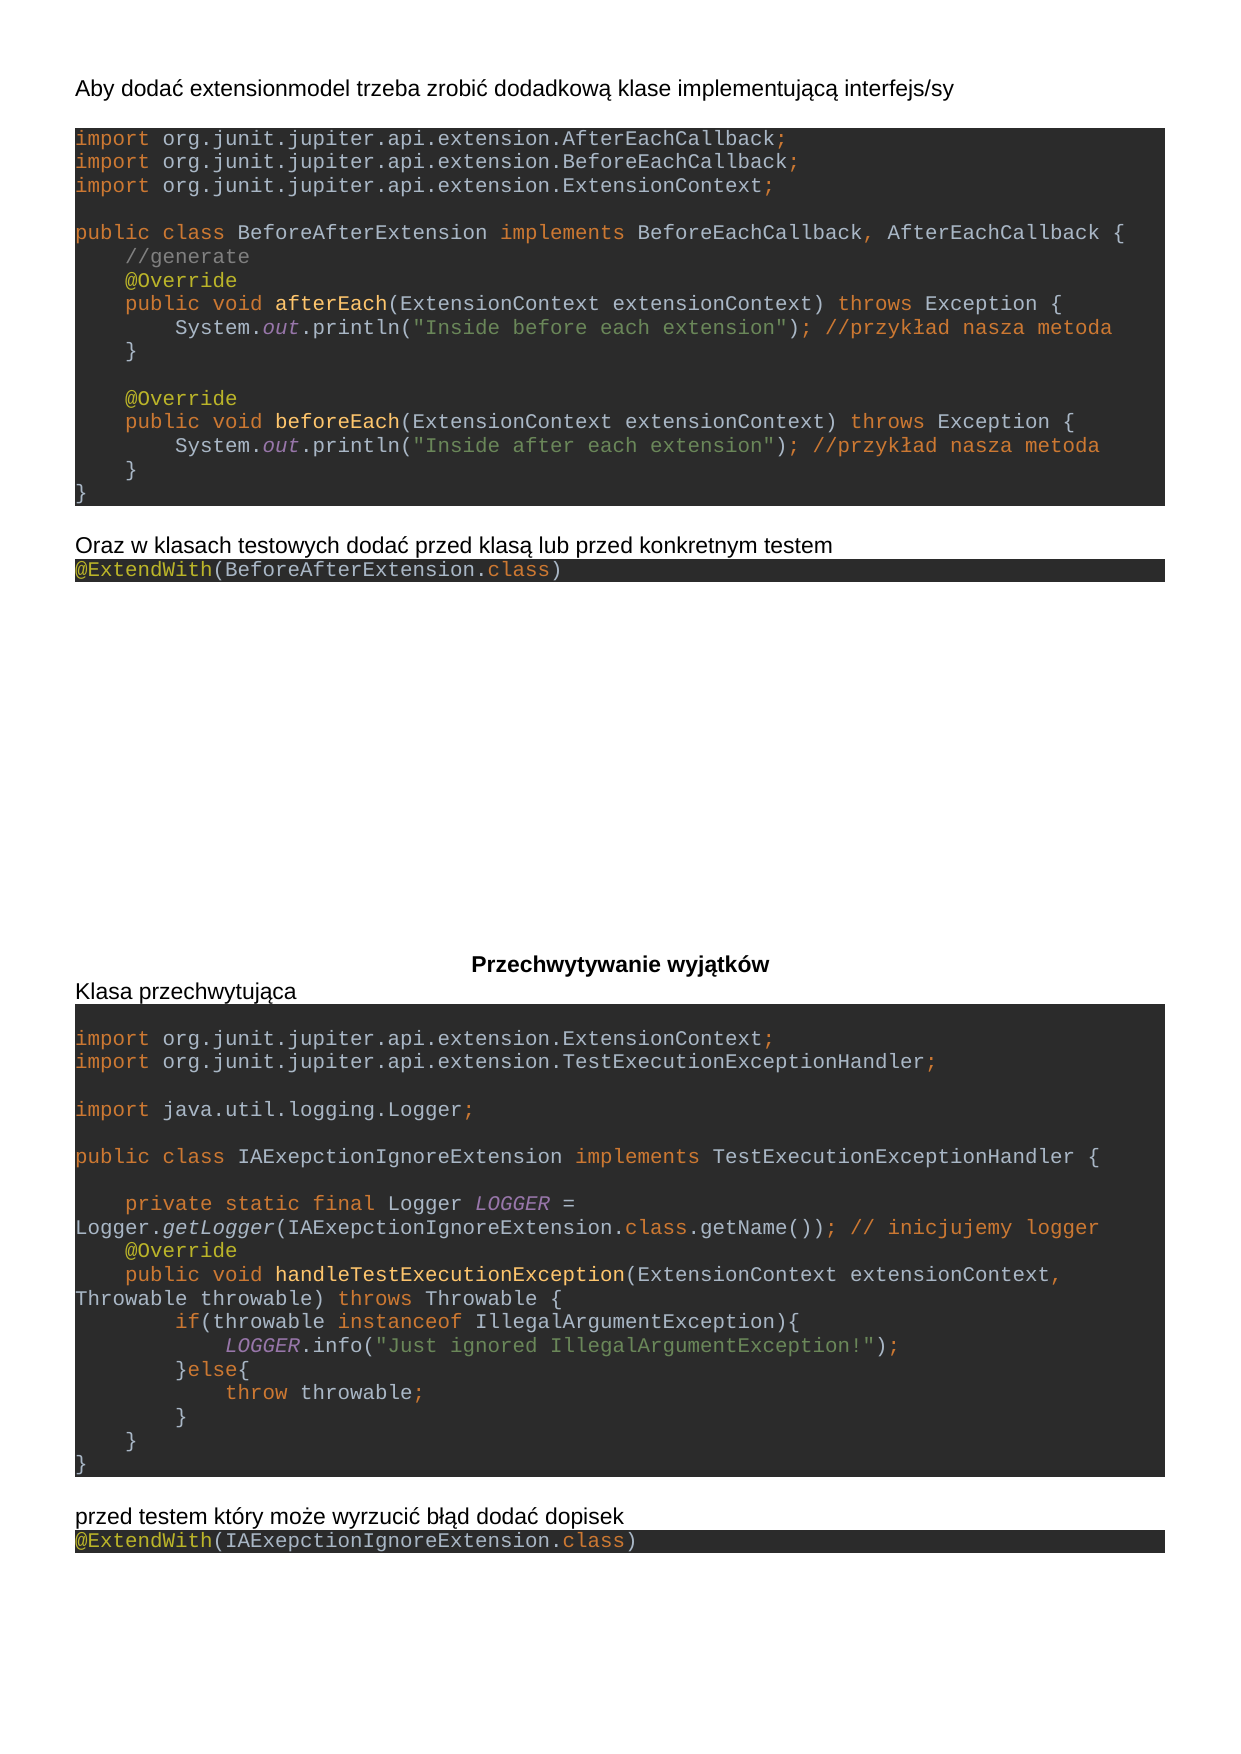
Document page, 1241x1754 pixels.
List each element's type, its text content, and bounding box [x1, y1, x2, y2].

text Oraz w klasach testowych dodać przed klasą lub przed konkretnym testem [75, 532, 1165, 559]
text Klasa przechwytująca [75, 978, 1165, 1004]
text Przechwytywanie wyjątków [75, 951, 1165, 978]
text @ExtendWith(IAExepctionIgnoreExtension.class) [75, 1530, 1165, 1553]
text przed testem który może wyrzucić błąd dodać dopisek [75, 1503, 1165, 1530]
text import org.junit.jupiter.api.extension.ExtensionContext; import org.junit.jupiter.api.extension.TestExecutionExceptionHandler; import java.util.logging.Logger; public class IAExepctionIgnoreExtension implements TestExecutionExceptionHandler { private static final Logger LOGGER = Logger.getLogger(IAExepctionIgnoreExtension.class.getName()); // inicjujemy logger @Override public void handleTestExecutionException(ExtensionContext extensionContext, Throwable throwable) throws Throwable { if(throwable instanceof IllegalArgumentException){ LOGGER.info("Just ignored IllegalArgumentException!"); }else{ throw throwable; } } } [75, 1004, 1165, 1477]
text import org.junit.jupiter.api.extension.AfterEachCallback; import org.junit.jupiter.api.extension.BeforeEachCallback; import org.junit.jupiter.api.extension.ExtensionContext; public class BeforeAfterExtension implements BeforeEachCallback, AfterEachCallback { //generate @Override public void afterEach(ExtensionContext extensionContext) throws Exception { System.out.println("Inside before each extension"); //przykład nasza metoda } @Override public void beforeEach(ExtensionContext extensionContext) throws Exception { System.out.println("Inside after each extension"); //przykład nasza metoda } } [75, 128, 1165, 506]
text @ExtendWith(BeforeAfterExtension.class) [75, 559, 1165, 582]
text Aby dodać extensionmodel trzeba zrobić dodadkową klase implementującą interfejs/sy [75, 75, 1165, 101]
